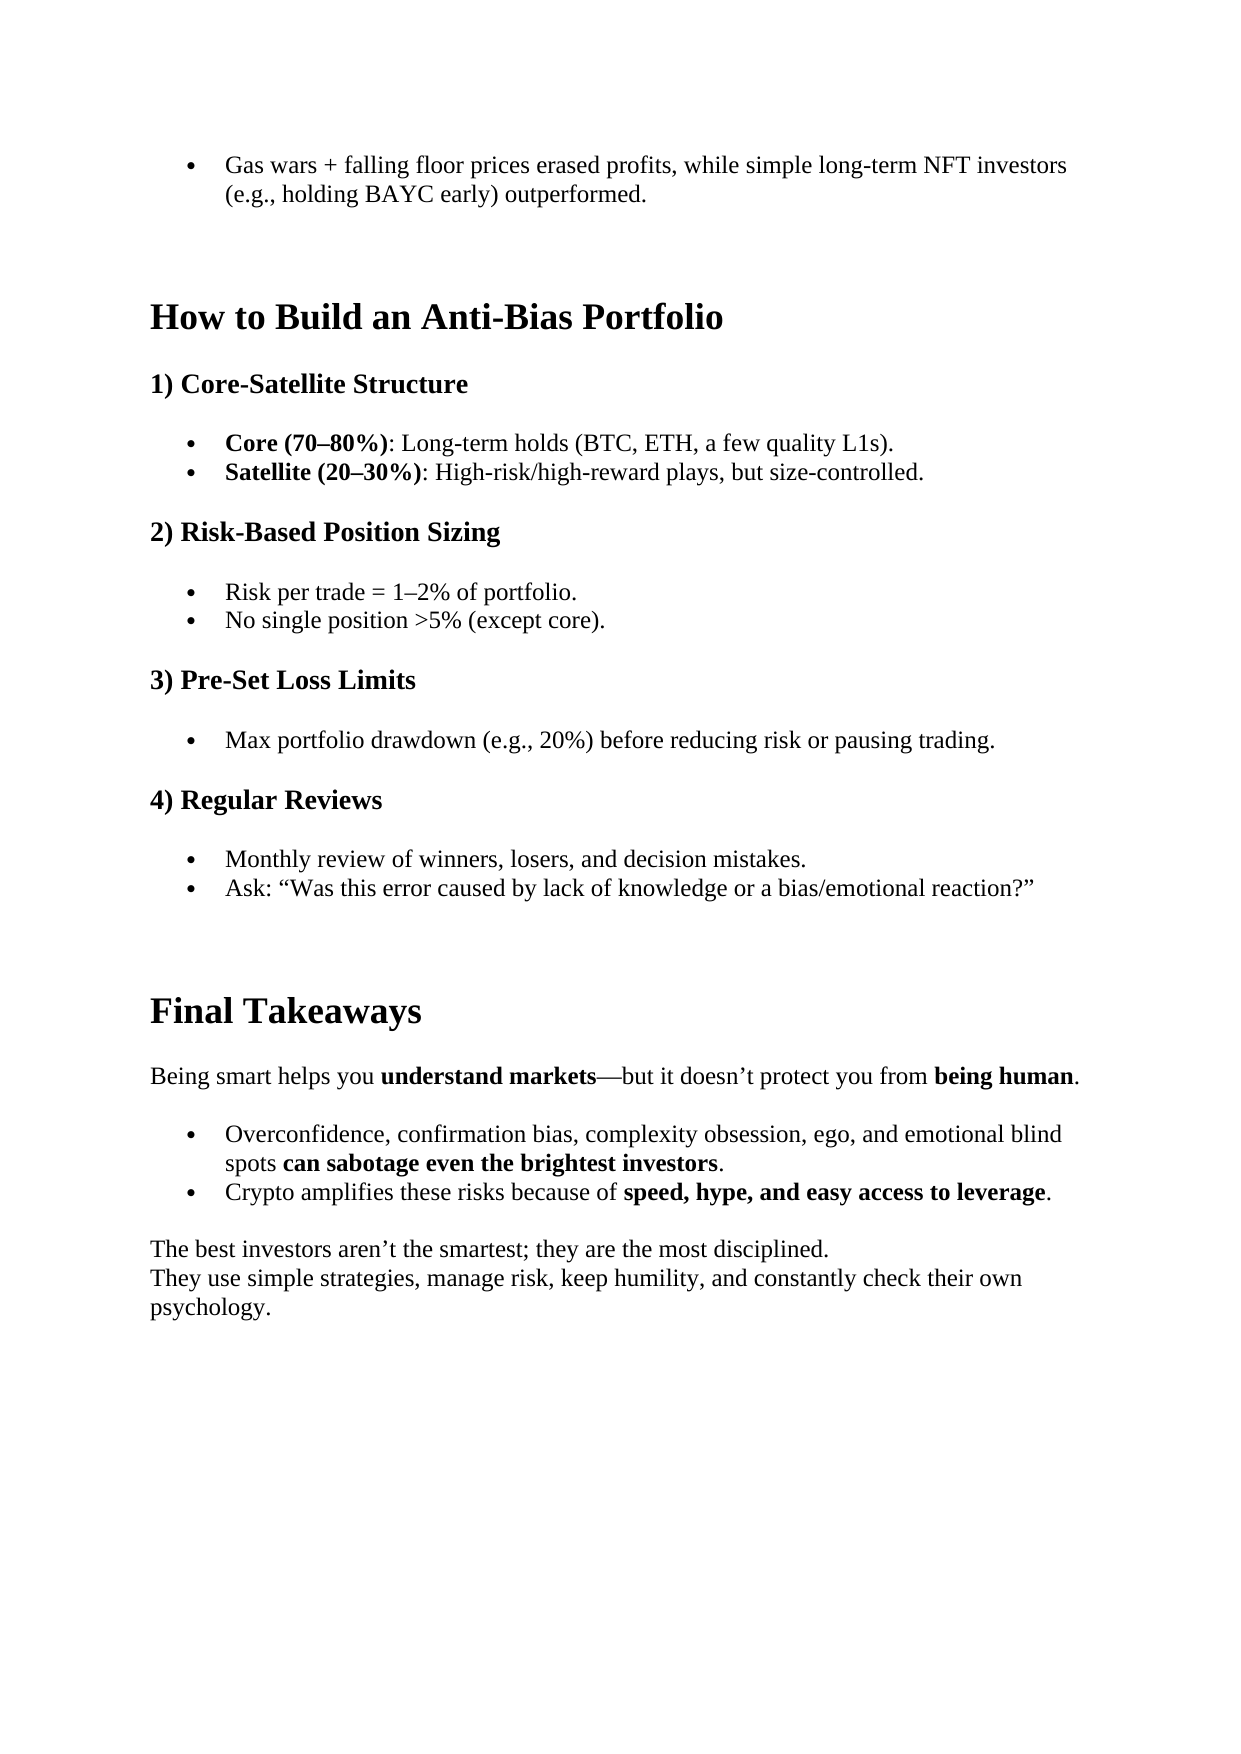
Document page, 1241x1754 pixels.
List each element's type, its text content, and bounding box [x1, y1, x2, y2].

list Overconfidence, confirmation bias, complexity obsession, ego, and emotional blind spots can sabotage even the brightest investors. [187, 1119, 1090, 1177]
list Gas wars + falling floor prices erased profits, while simple long-term NFT investors (e.g., holding BAYC early) outperformed. [187, 150, 1090, 207]
list Crypto amplifies these risks because of speed, hype, and easy access to leverage. [187, 1177, 1090, 1205]
text 3) Pre-Set Loss Limits [150, 663, 1090, 696]
text How to Build an Anti-Bias Portfolio [150, 294, 1090, 338]
text 1) Core-Satellite Structure [150, 367, 1090, 399]
list Monthly review of winners, losers, and decision mistakes. [187, 844, 1090, 873]
list No single position >5% (except core). [187, 605, 1090, 634]
text 4) Regular Reviews [150, 783, 1090, 815]
text 2) Risk-Based Position Sizing [150, 515, 1090, 547]
text The best investors aren’t the smartest; they are the most disciplined. They use simple strategies, manage risk, keep humility, and constantly check their own psychology. [150, 1234, 1090, 1321]
list Risk per trade = 1–2% of portfolio. [187, 577, 1090, 605]
text Being smart helps you understand markets—but it doesn’t protect you from being human. [150, 1061, 1090, 1090]
list Satellite (20–30%): High-risk/high-reward plays, but size-controlled. [187, 457, 1090, 486]
list Ask: “Was this error caused by lack of knowledge or a bias/emotional reaction?” [187, 873, 1090, 902]
list Core (70–80%): Long-term holds (BTC, ETH, a few quality L1s). [187, 428, 1090, 457]
list Max portfolio drawdown (e.g., 20%) before reducing risk or pausing trading. [187, 725, 1090, 754]
text Final Takeaways [150, 989, 1090, 1032]
